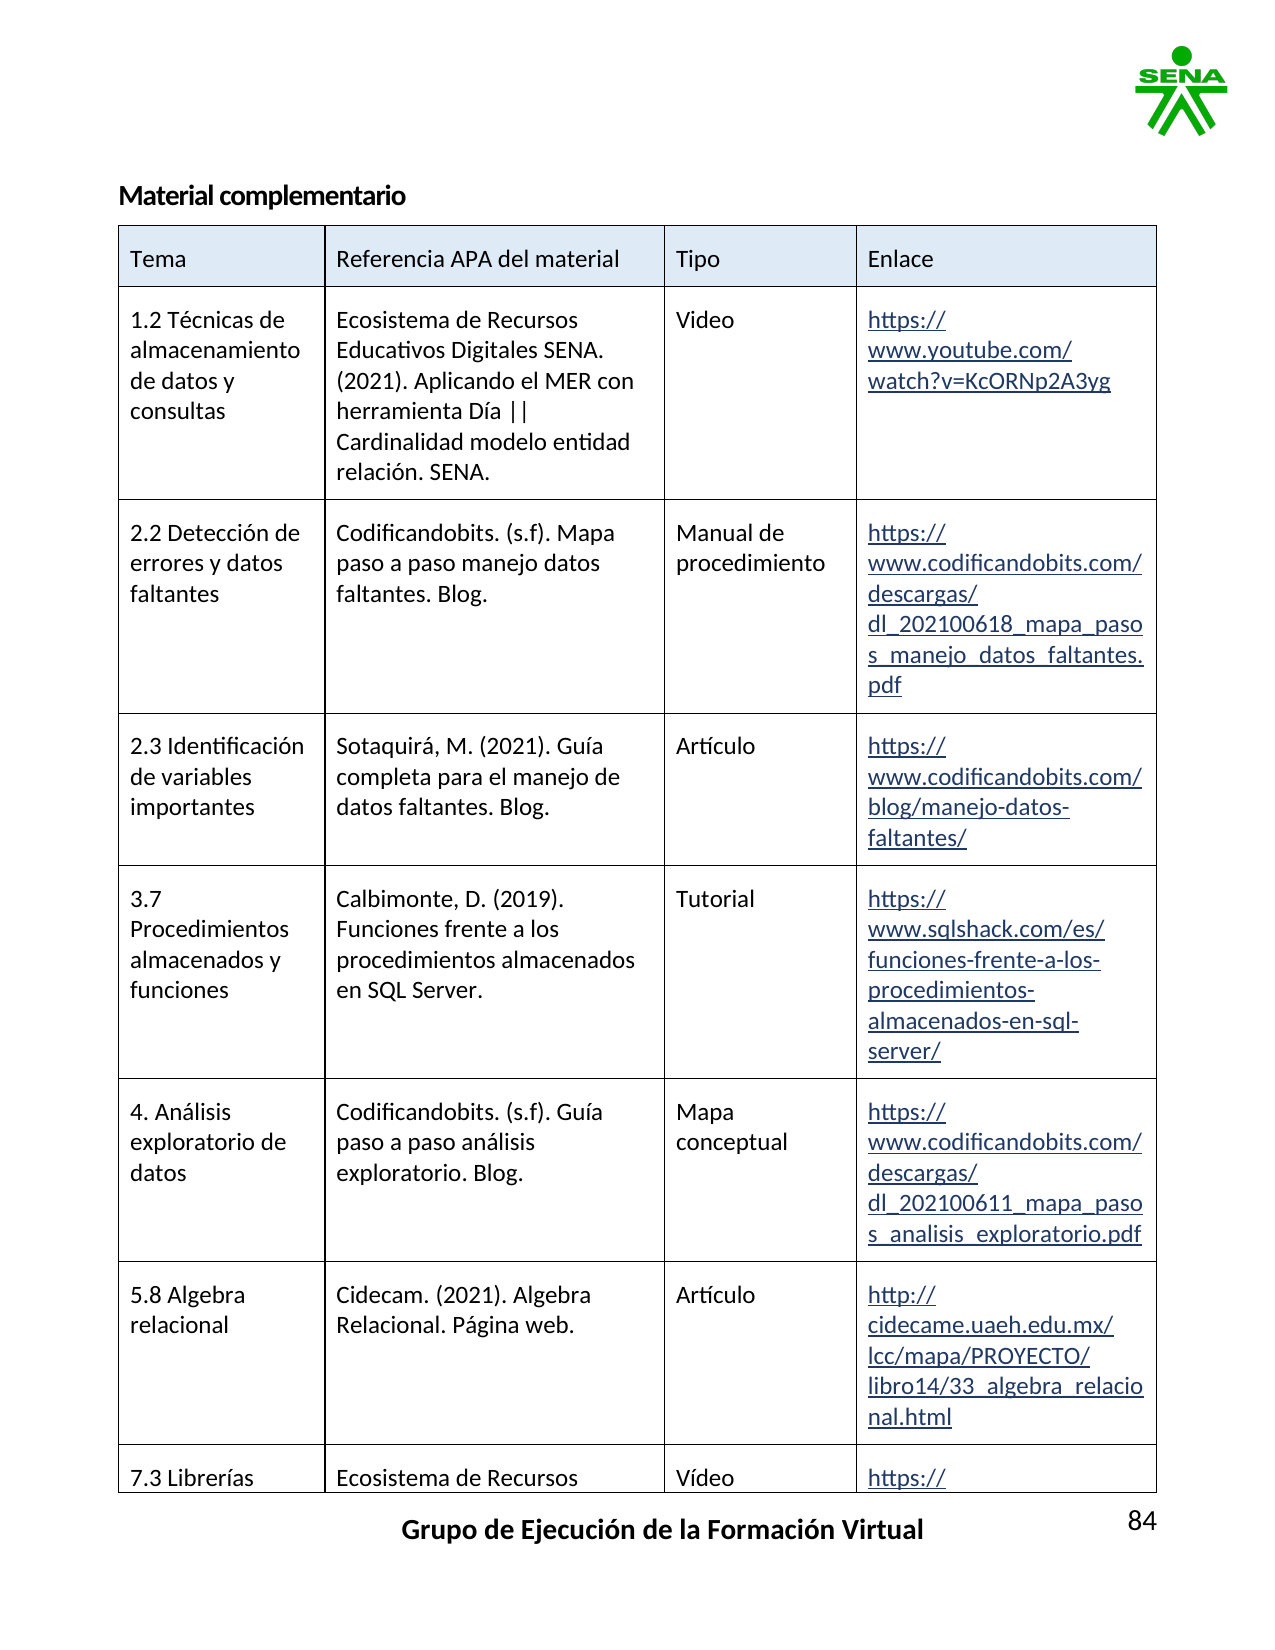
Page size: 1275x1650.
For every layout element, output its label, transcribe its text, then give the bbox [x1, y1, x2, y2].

table_cell Tutorial [665, 866, 856, 1078]
table_cell Vídeo [665, 1445, 856, 1492]
table_cell https://www.codificandobits.com/descargas/dl_202100611_mapa_pasos_analisis_exploratorio.pdf [857, 1079, 1156, 1261]
picture [1135, 46, 1228, 136]
table_cell 2.2 Detección de errores y datos faltantes [119, 500, 324, 713]
table_header Referencia APA del material [326, 226, 664, 286]
table_cell http://cidecame.uaeh.edu.mx/lcc/mapa/PROYECTO/libro14/33_algebra_relacional.html [857, 1262, 1156, 1444]
table_cell Artículo [665, 1262, 856, 1444]
table_cell Codificandobits. (s.f). Guía paso a paso análisis exploratorio. Blog. [326, 1079, 664, 1261]
table_cell https://www.codificandobits.com/descargas/dl_202100618_mapa_pasos_manejo_datos_faltantes.pdf [857, 500, 1156, 713]
table_cell Ecosistema de Recursos Educativos Digitales SENA. (2024). Manejo de datos con Pandas. SENA. [326, 1445, 664, 1492]
table_cell 2.3 Identificación de variables importantes [119, 714, 324, 865]
table_cell Sotaquirá, M. (2021). Guía completa para el manejo de datos faltantes. Blog. [326, 714, 664, 865]
table_cell Ecosistema de Recursos Educativos Digitales SENA. (2021). Aplicando el MER con herramienta Día || Cardinalidad modelo entidad relación. SENA. [326, 287, 664, 499]
table_cell 5.8 Algebra relacional [119, 1262, 324, 1444]
table_cell Codificandobits. (s.f). Mapa paso a paso manejo datos faltantes. Blog. [326, 500, 664, 713]
table_cell 4. Análisis exploratorio de datos [119, 1079, 324, 1261]
table_cell https://www.codificandobits.com/blog/manejo-datos-faltantes/ [857, 714, 1156, 865]
table_cell Calbimonte, D. (2019). Funciones frente a los procedimientos almacenados en SQL Server. [326, 866, 664, 1078]
table_header Enlace [857, 226, 1156, 286]
table_cell 1.2 Técnicas de almacenamiento de datos y consultas [119, 287, 324, 499]
table_cell Video [665, 287, 856, 499]
table_cell https://www.youtube.com/watch?v=KcORNp2A3yg [857, 287, 1156, 499]
table_cell 7.3 Librerías [119, 1445, 324, 1492]
table_header Tema [119, 226, 324, 286]
subtitle Material complementario [118, 177, 1157, 213]
table_header Tipo [665, 226, 856, 286]
table_cell https://www.youtube.com/watch?v=qanhqbz7pME [857, 1445, 1156, 1492]
table_cell Mapa conceptual [665, 1079, 856, 1261]
table_cell https://www.sqlshack.com/es/funciones-frente-a-los-procedimientos-almacenados-en-sql-server/ [857, 866, 1156, 1078]
table_cell Artículo [665, 714, 856, 865]
table_cell Manual de procedimiento [665, 500, 856, 713]
table_cell Cidecam. (2021). Algebra Relacional. Página web. [326, 1262, 664, 1444]
table_cell 3.7 Procedimientos almacenados y funciones [119, 866, 324, 1078]
